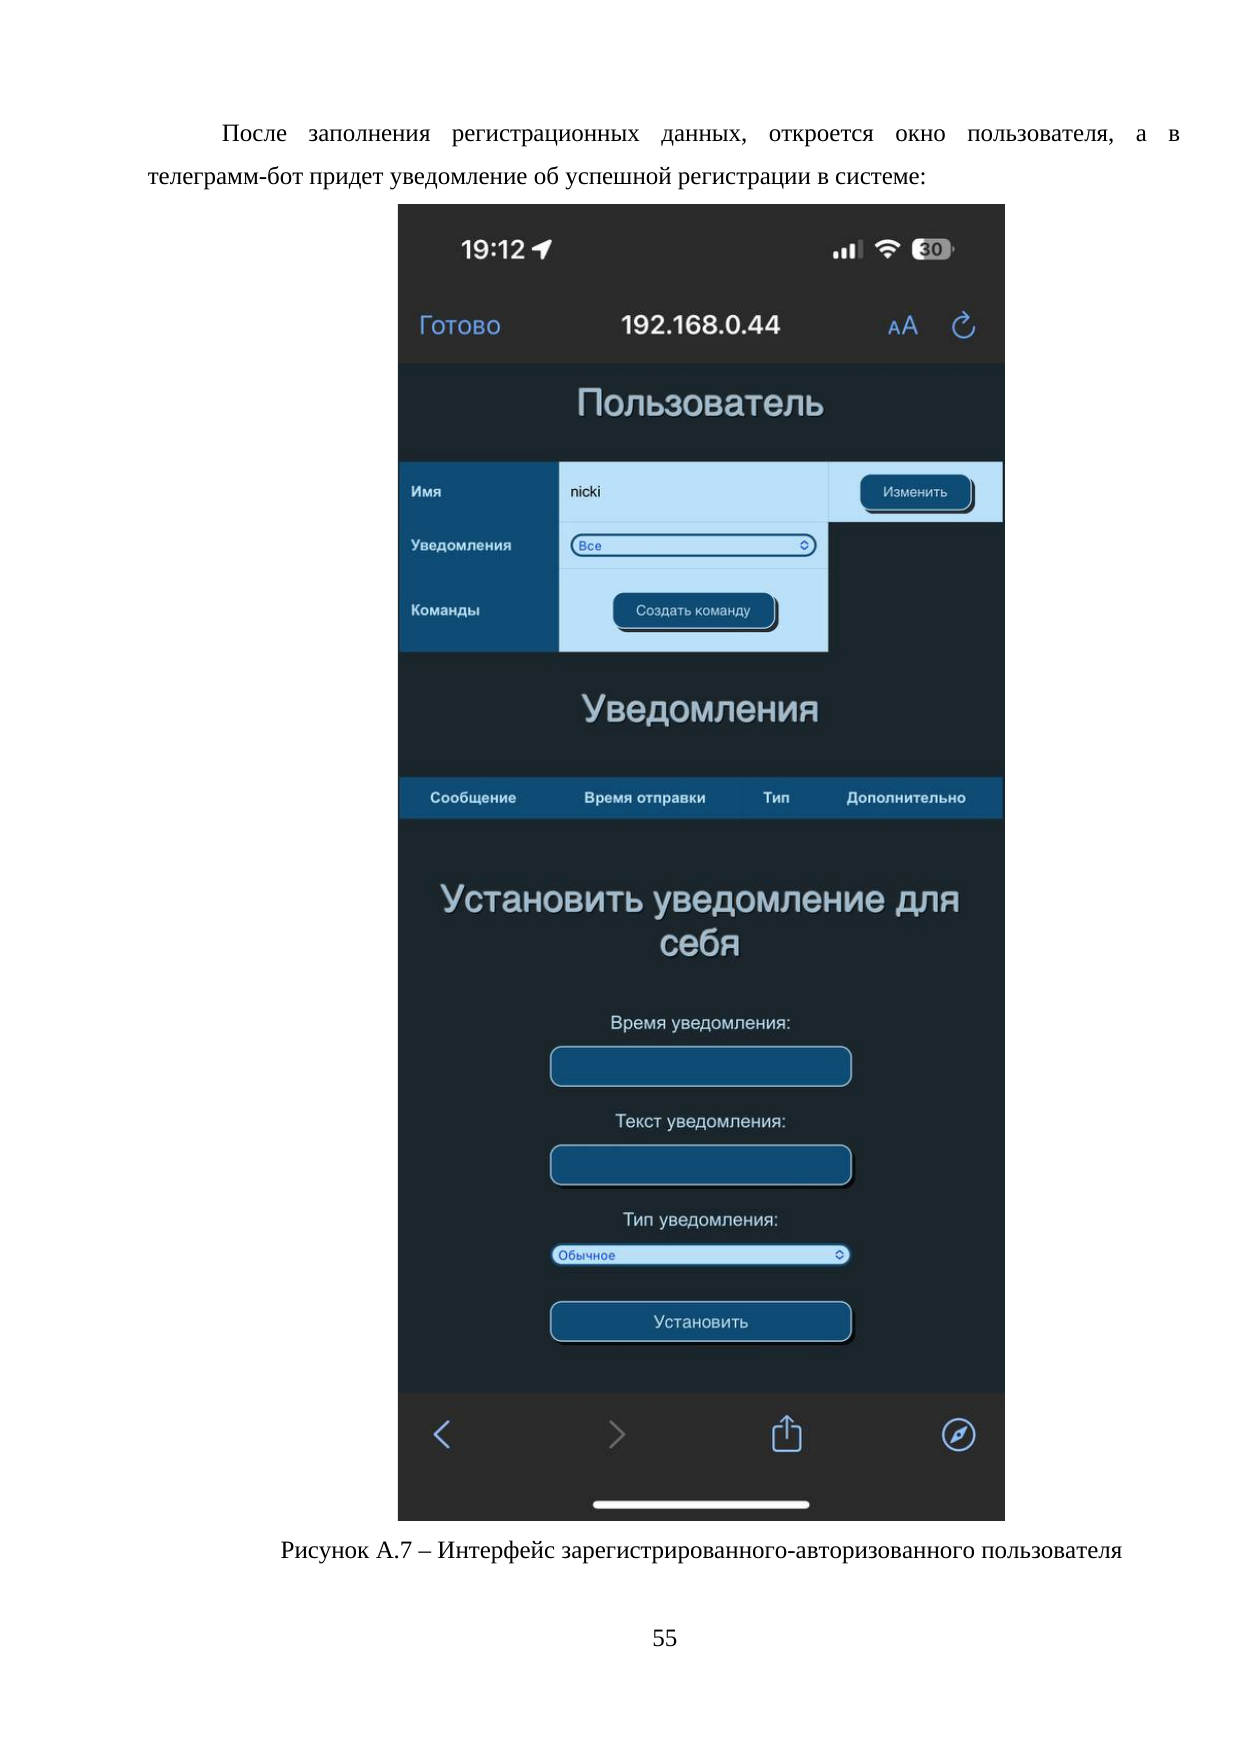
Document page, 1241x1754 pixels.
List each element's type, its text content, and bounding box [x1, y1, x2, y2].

text Рисунок А.7 – Интерфейс зарегистрированного-авторизованного пользователя [148, 1535, 1181, 1564]
text После заполнения регистрационных данных, откроется окно пользователя, а в телеграмм-бот придет уведомление об успешной регистрации в системе: [148, 118, 1181, 190]
picture [397, 204, 1005, 1521]
